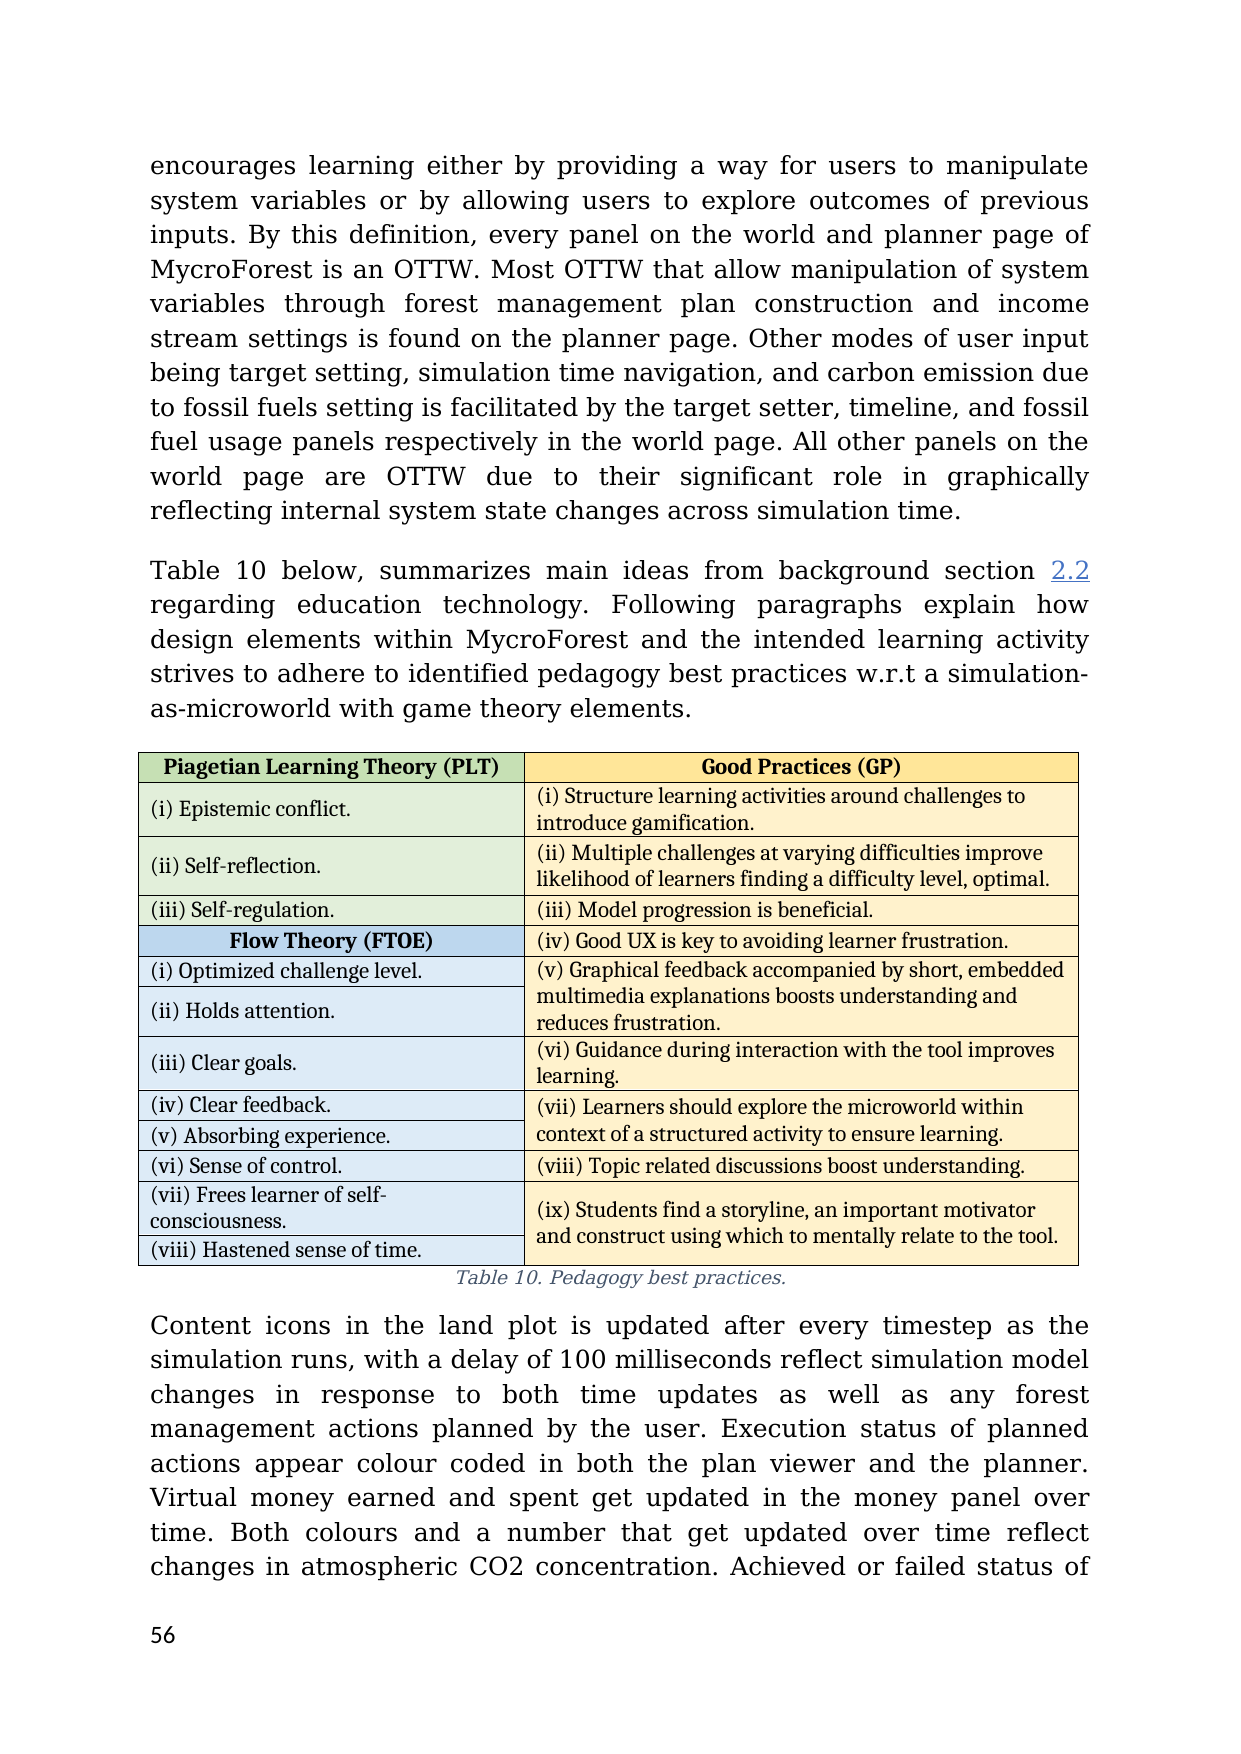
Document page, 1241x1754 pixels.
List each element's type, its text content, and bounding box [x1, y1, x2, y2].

table_cell (viii) Topic related discussions boost understanding. [525, 1151, 1078, 1181]
table_cell (vii) Frees learner of self-consciousness. [139, 1182, 524, 1234]
table_header Good Practices (GP) [525, 753, 1078, 782]
table_cell (vi) Guidance during interaction with the tool improves learning. [525, 1037, 1078, 1089]
table_cell (i) Structure learning activities around challenges to introduce gamification. [525, 783, 1078, 836]
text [150, 1309, 1090, 1581]
table_cell (iii) Model progression is beneficial. [525, 896, 1078, 925]
table_cell (vi) Sense of control. [139, 1151, 524, 1181]
table_cell (i) Optimized challenge level. [139, 957, 524, 986]
table_header Piagetian Learning Theory (PLT) [139, 753, 524, 782]
text Table 10. Pedagogy best practices. [150, 1266, 1090, 1288]
table_cell (iv) Good UX is key to avoiding learner frustration. [525, 926, 1078, 956]
table_cell (ii) Self-reflection. [139, 837, 524, 895]
table_cell (i) Epistemic conflict. [139, 783, 524, 836]
text Table 10 below, summarizes main ideas from background section 2.2 regarding education technology. Following paragraphs explain how design elements within MycroForest and the intended learning activity strives to adhere to identified pedagogy best practices w.r.t a simulation-as-microworld with game theory elements. [150, 554, 1090, 722]
table_cell Flow Theory (FTOE) [139, 926, 524, 956]
table_cell (v) Graphical feedback accompanied by short, embedded multimedia explanations boosts understanding and reduces frustration. [525, 957, 1078, 1036]
table_cell (ix) Students find a storyline, an important motivator and construct using which to mentally relate to the tool. [525, 1182, 1078, 1265]
table_cell (iii) Self-regulation. [139, 896, 524, 925]
table_cell (vii) Learners should explore the microworld within context of a structured activity to ensure learning. [525, 1091, 1078, 1150]
table_cell (viii) Hastened sense of time. [139, 1236, 524, 1265]
table_cell (ii) Multiple challenges at varying difficulties improve likelihood of learners finding a difficulty level, optimal. [525, 837, 1078, 895]
table_cell (ii) Holds attention. [139, 987, 524, 1036]
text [150, 150, 1090, 525]
table_cell (iii) Clear goals. [139, 1037, 524, 1089]
table_cell (v) Absorbing experience. [139, 1121, 524, 1150]
table_cell (iv) Clear feedback. [139, 1091, 524, 1120]
